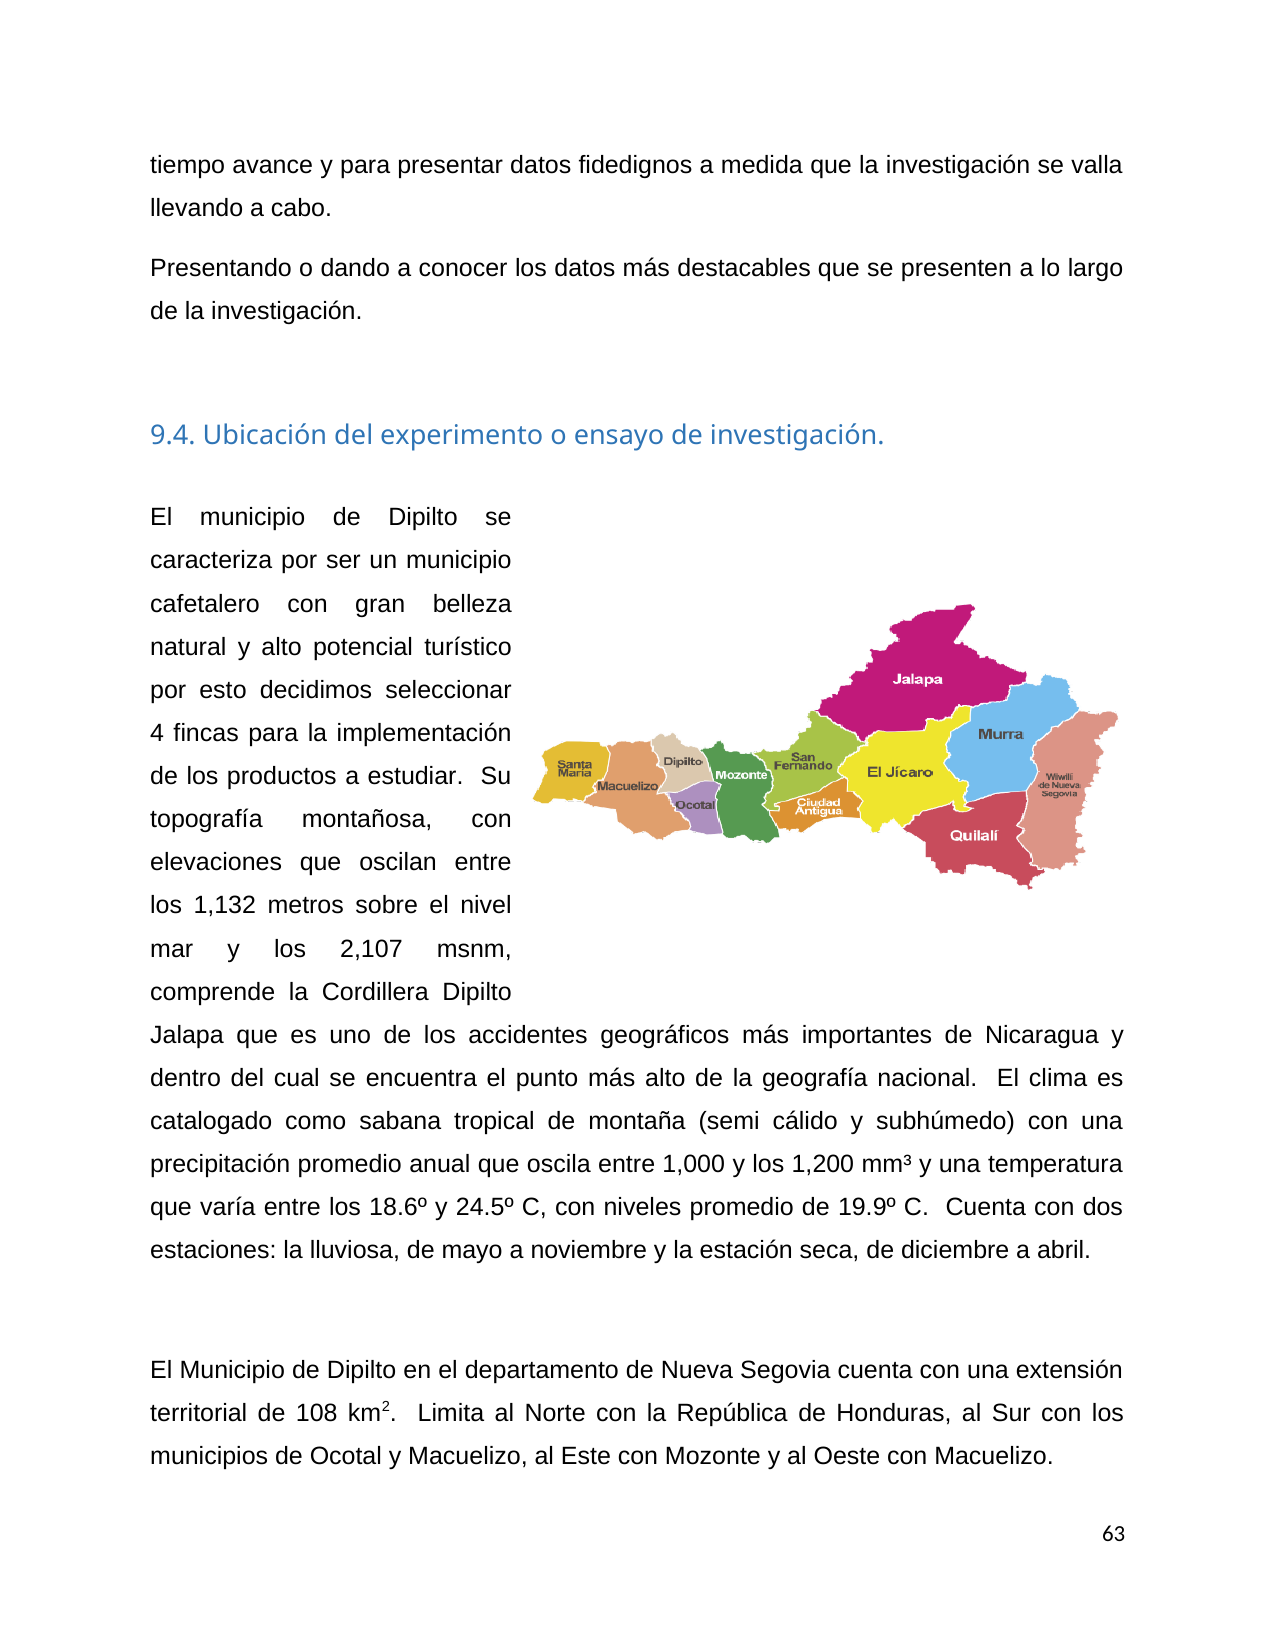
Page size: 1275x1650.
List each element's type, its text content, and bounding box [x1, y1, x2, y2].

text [150, 150, 1125, 222]
subtitle 9.4. Ubicación del experimento o ensayo de investigación. [150, 416, 1125, 452]
text Presentando o dando a conocer los datos más destacables que se presenten a lo largo de la investigación. [150, 253, 1125, 325]
text El Municipio de Dipilto en el departamento de Nueva Segovia cuenta con una extensión territorial de 108 km2. Limita al Norte con la República de Honduras, al Sur con los municipios de Ocotal y Macuelizo, al Este con Mozonte y al Oeste con Macuelizo. [150, 1355, 1125, 1470]
picture [531, 510, 1122, 983]
